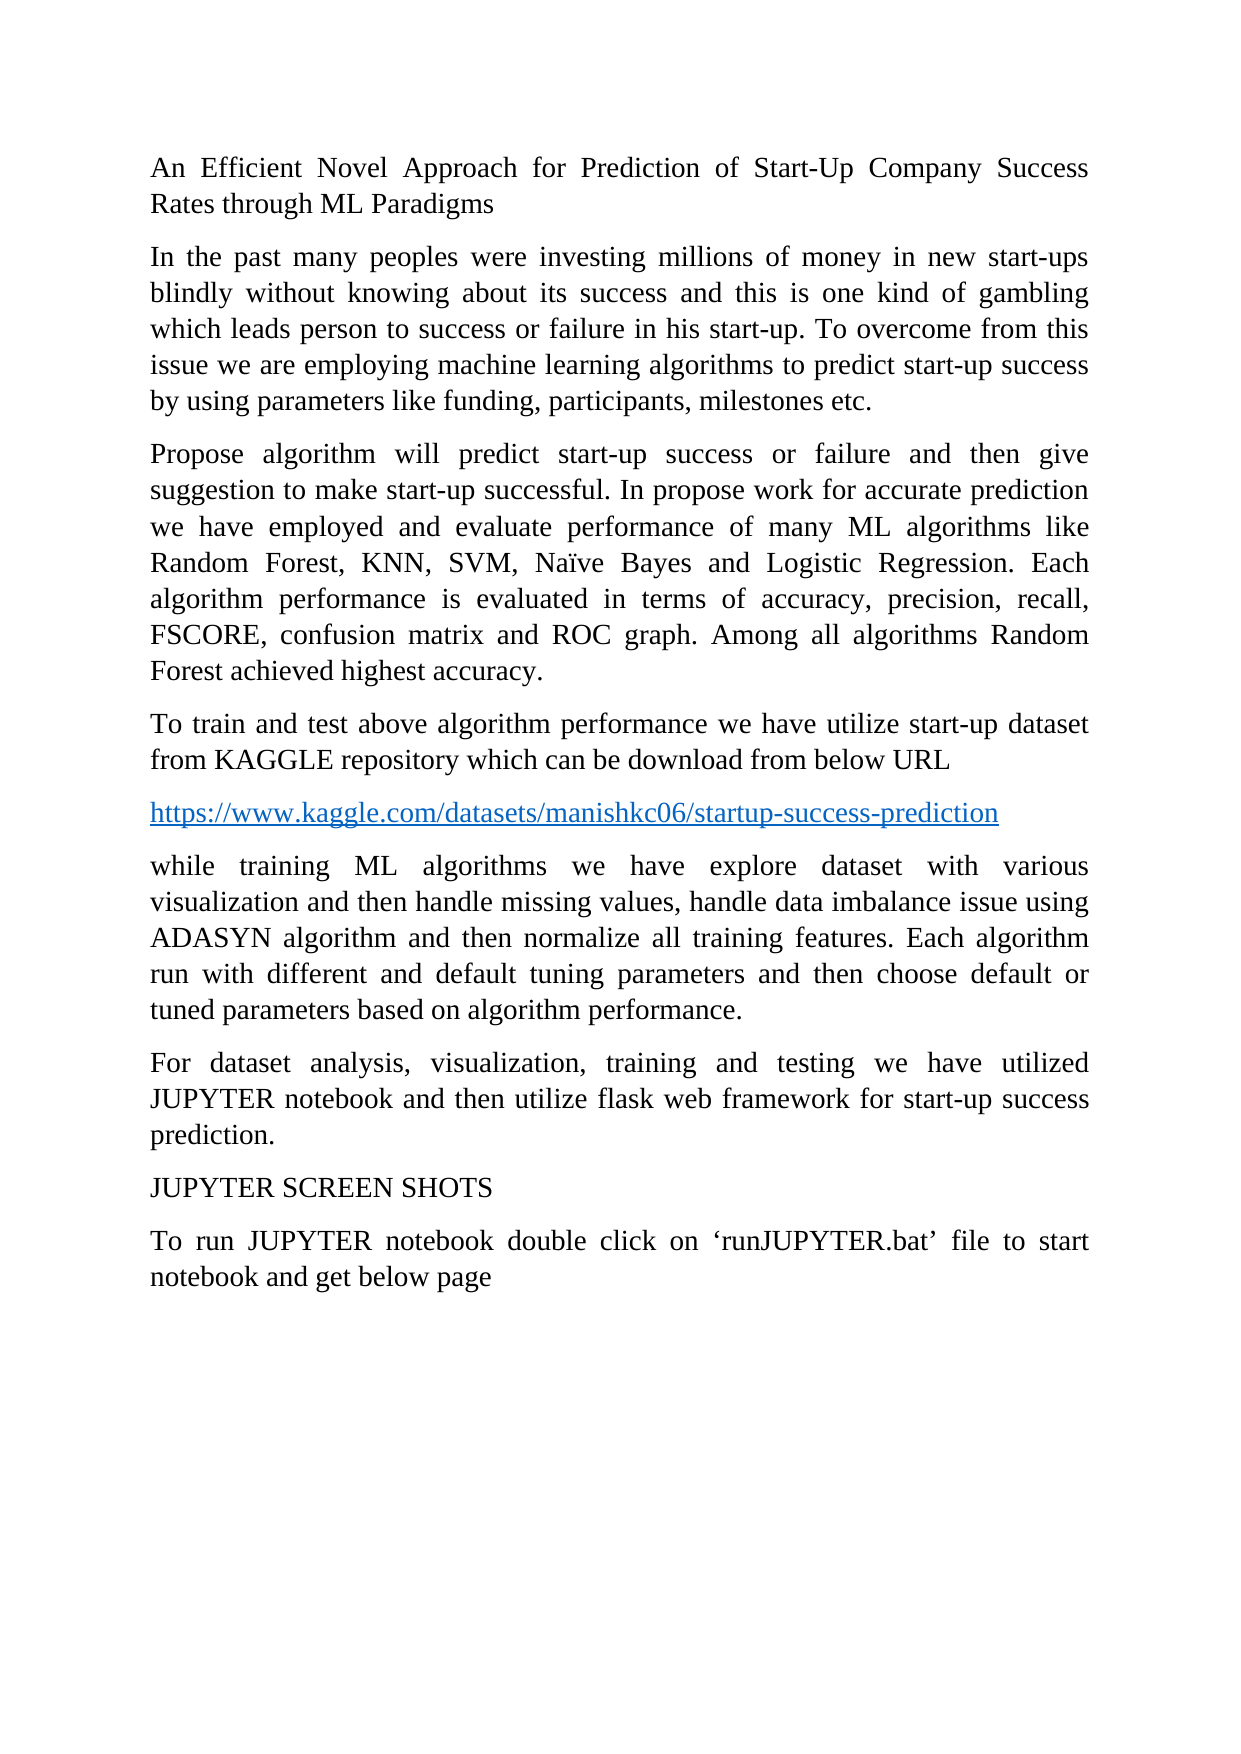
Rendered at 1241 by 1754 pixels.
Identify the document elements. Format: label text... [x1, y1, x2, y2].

text https://www.kaggle.com/datasets/manishkc06/startup-success-prediction [150, 795, 1090, 828]
text while training ML algorithms we have explore dataset with various visualization and then handle missing values, handle data imbalance issue using ADASYN algorithm and then normalize all training features. Each algorithm run with different and default tuning parameters and then choose default or tuned parameters based on algorithm performance. [150, 848, 1090, 1026]
text To run JUPYTER notebook double click on ‘runJUPYTER.bat’ file to start notebook and get below page [150, 1223, 1090, 1293]
text Propose algorithm will predict start-up success or failure and then give suggestion to make start-up successful. In propose work for accurate prediction we have employed and evaluate performance of many ML algorithms like Random Forest, KNN, SVM, Naïve Bayes and Logistic Regression. Each algorithm performance is evaluated in terms of accuracy, precision, recall, FSCORE, confusion matrix and ROC graph. Among all algorithms Random Forest achieved highest accuracy. [150, 436, 1090, 687]
text An Efficient Novel Approach for Prediction of Start-Up Company Success Rates through ML Paradigms [150, 150, 1090, 220]
text JUPYTER SCREEN SHOTS [150, 1170, 1090, 1204]
text For dataset analysis, visualization, training and testing we have utilized JUPYTER notebook and then utilize flask web framework for start-up success prediction. [150, 1045, 1090, 1151]
text To train and test above algorithm performance we have utilize start-up dataset from KAGGLE repository which can be download from below URL [150, 706, 1090, 776]
text In the past many peoples were investing millions of money in new start-ups blindly without knowing about its success and this is one kind of gambling which leads person to success or failure in his start-up. To overcome from this issue we are employing machine learning algorithms to predict start-up success by using parameters like funding, participants, milestones etc. [150, 239, 1090, 417]
